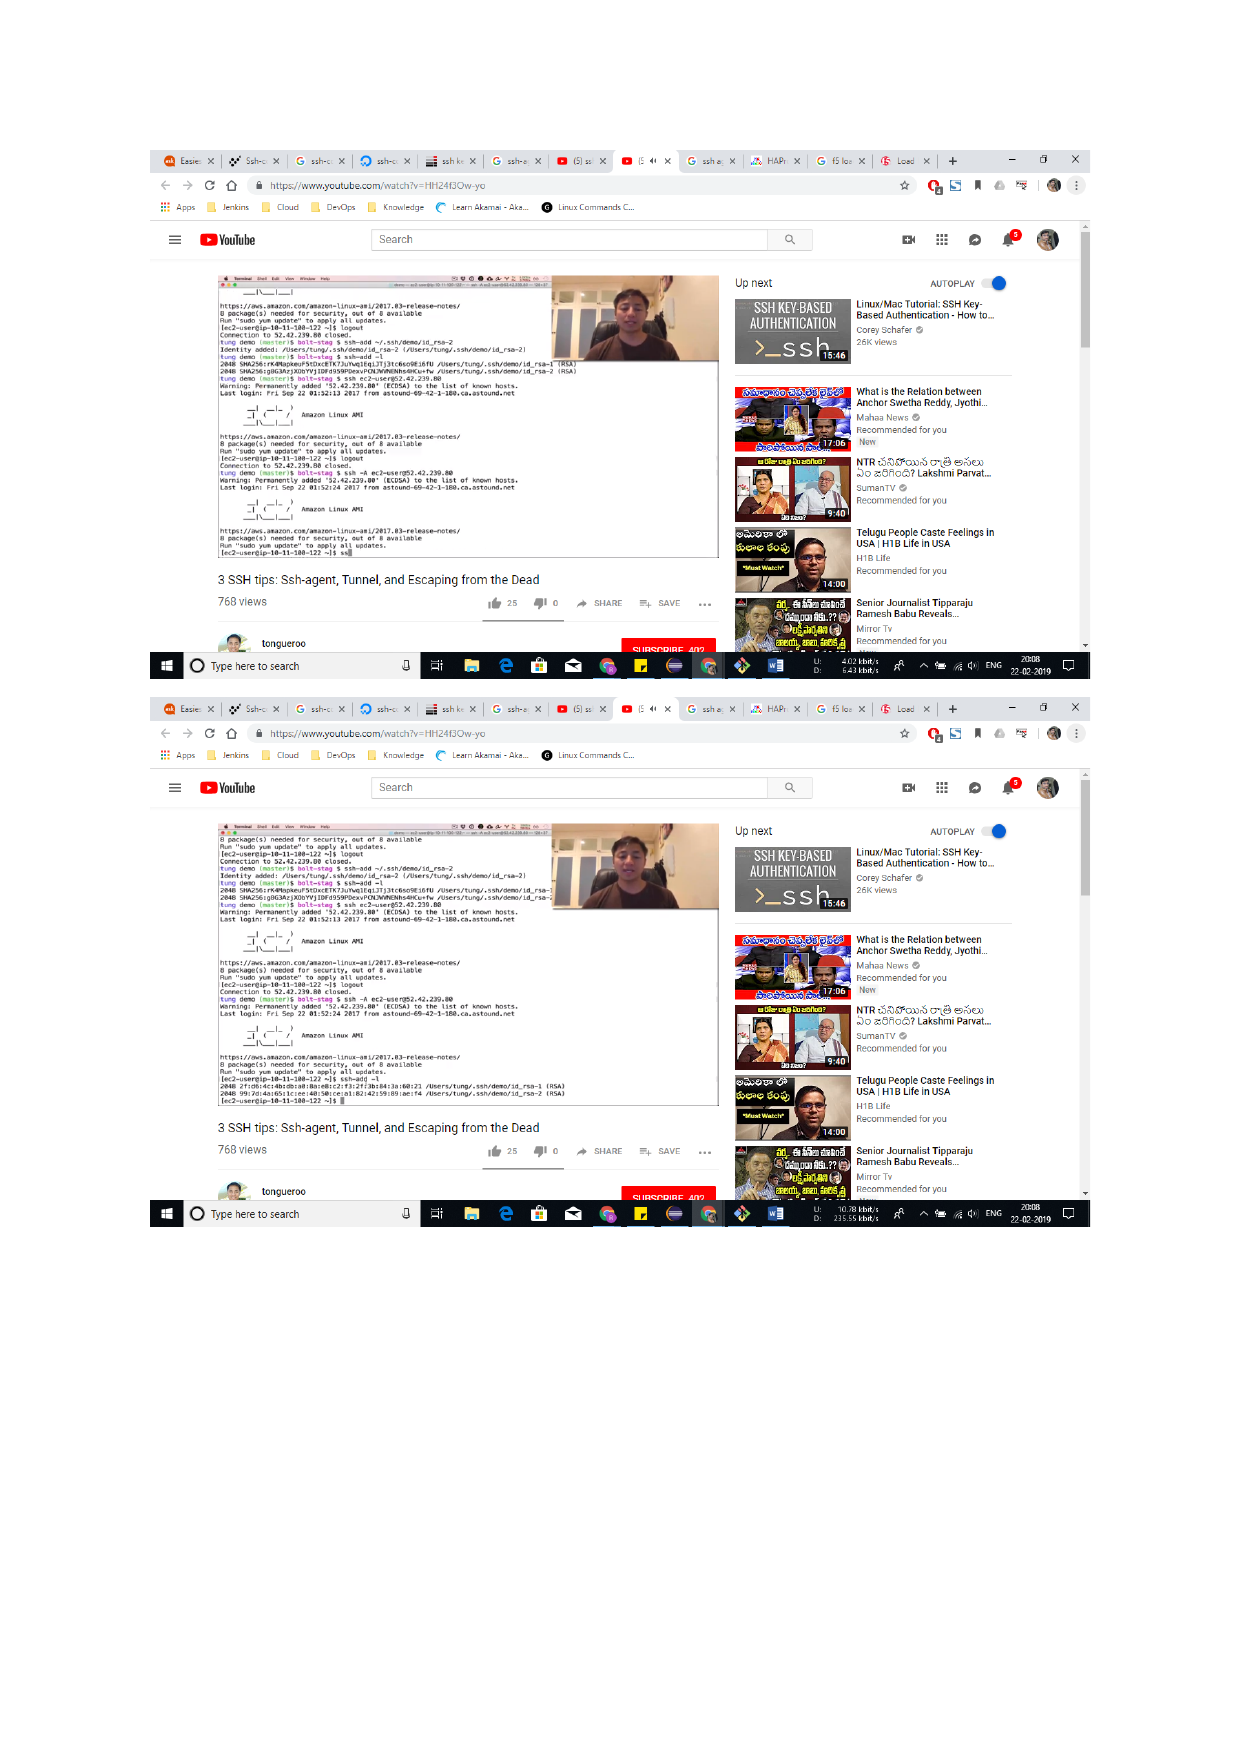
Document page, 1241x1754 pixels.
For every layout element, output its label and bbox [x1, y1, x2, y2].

picture [150, 697, 1091, 1227]
picture [150, 150, 1091, 679]
